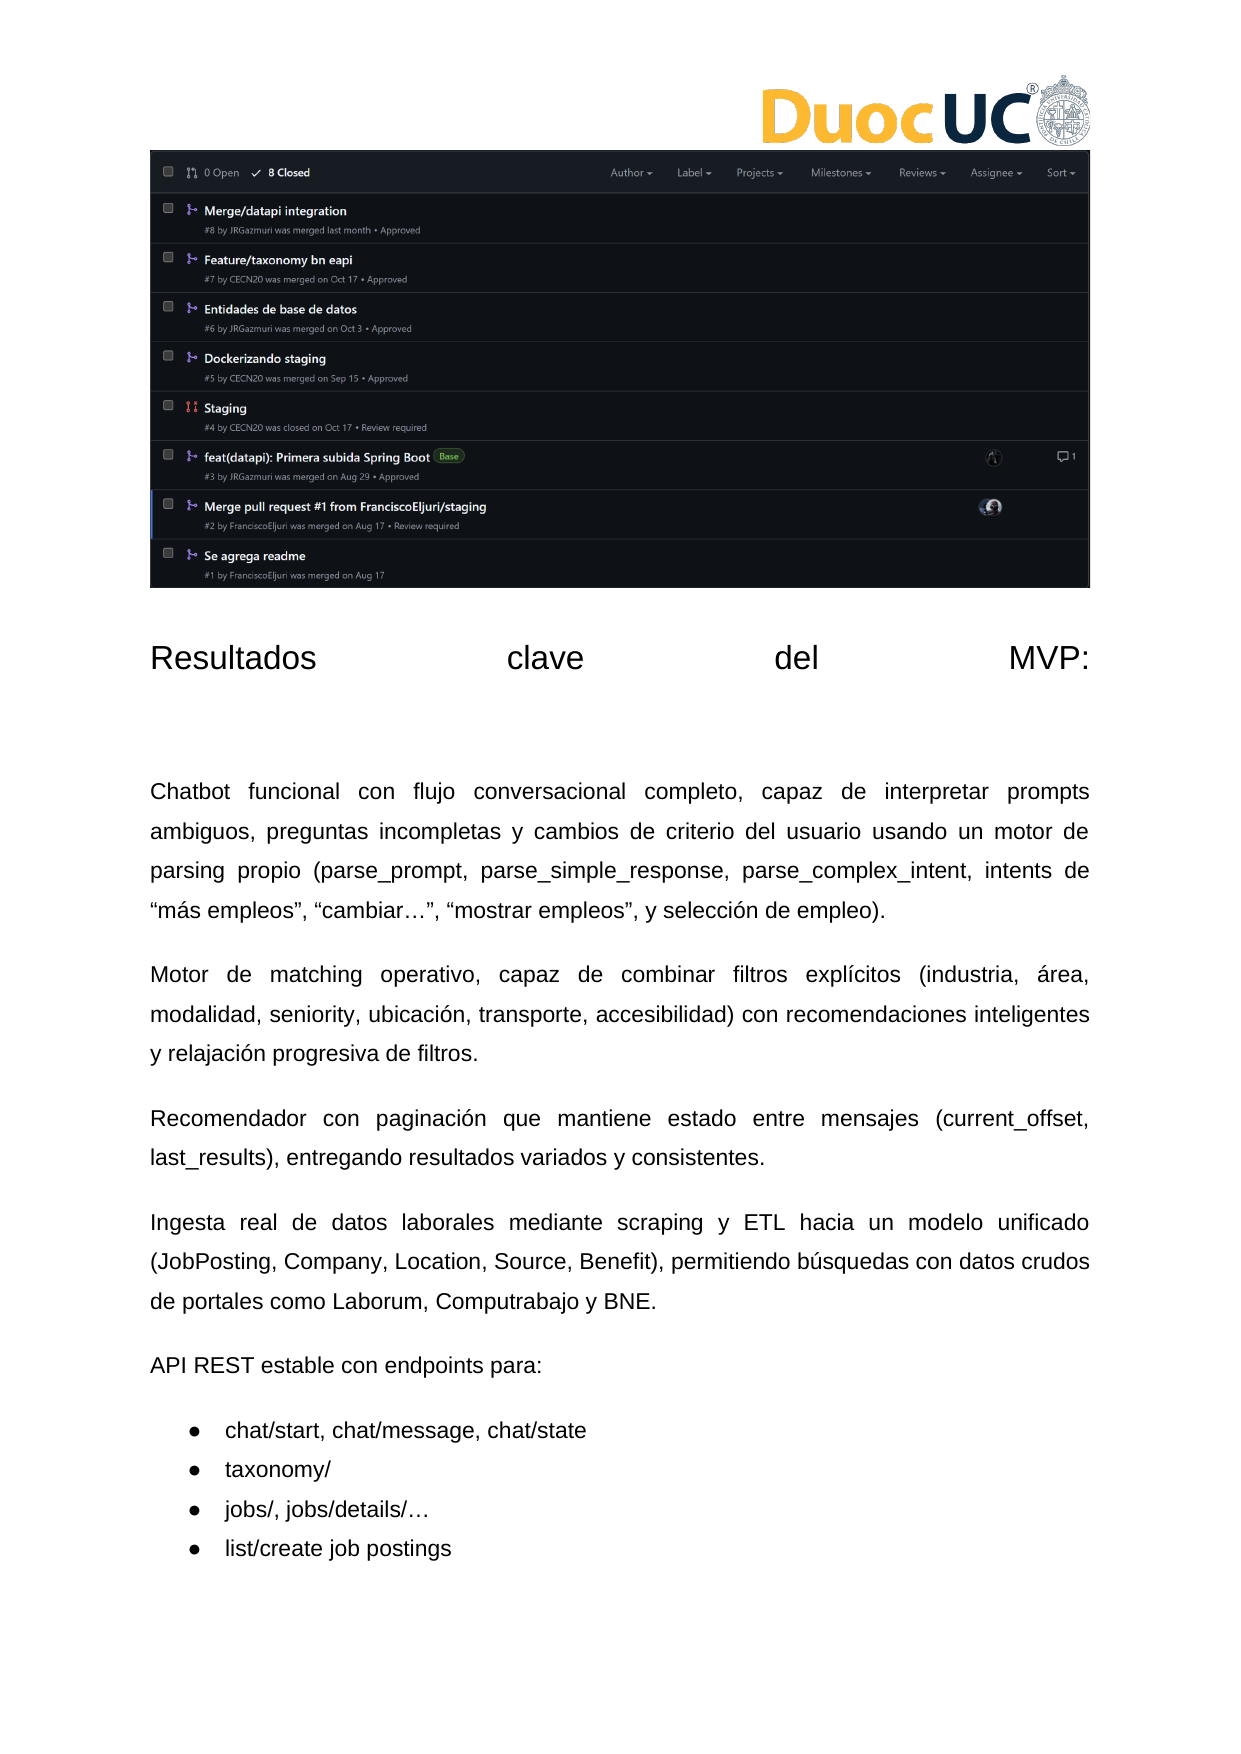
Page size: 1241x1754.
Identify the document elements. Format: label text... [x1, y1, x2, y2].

picture [150, 150, 1091, 588]
list list/create job postings [187, 1535, 1090, 1561]
subtitle Resultados clave del MVP: [150, 638, 1090, 734]
list chat/start, chat/message, chat/state [187, 1417, 1090, 1443]
picture [762, 75, 1091, 146]
list jobs/, jobs/details/… [187, 1496, 1090, 1522]
text API REST estable con endpoints para: [150, 1352, 1090, 1378]
text Chatbot funcional con flujo conversacional completo, capaz de interpretar prompts ambiguos, preguntas incompletas y cambios de criterio del usuario usando un motor de parsing propio (parse_prompt, parse_simple_response, parse_complex_intent, intents de “más empleos”, “cambiar…”, “mostrar empleos”, y selección de empleo). [150, 778, 1090, 923]
text Ingesta real de datos laborales mediante scraping y ETL hacia un modelo unificado (JobPosting, Company, Location, Source, Benefit), permitiendo búsquedas con datos crudos de portales como Laborum, Computrabajo y BNE. [150, 1209, 1090, 1314]
text Motor de matching operativo, capaz de combinar filtros explícitos (industria, área, modalidad, seniority, ubicación, transporte, accesibilidad) con recomendaciones inteligentes y relajación progresiva de filtros. [150, 961, 1090, 1067]
text Recomendador con paginación que mantiene estado entre mensajes (current_offset, last_results), entregando resultados variados y consistentes. [150, 1105, 1090, 1171]
list taxonomy/ [187, 1456, 1090, 1482]
